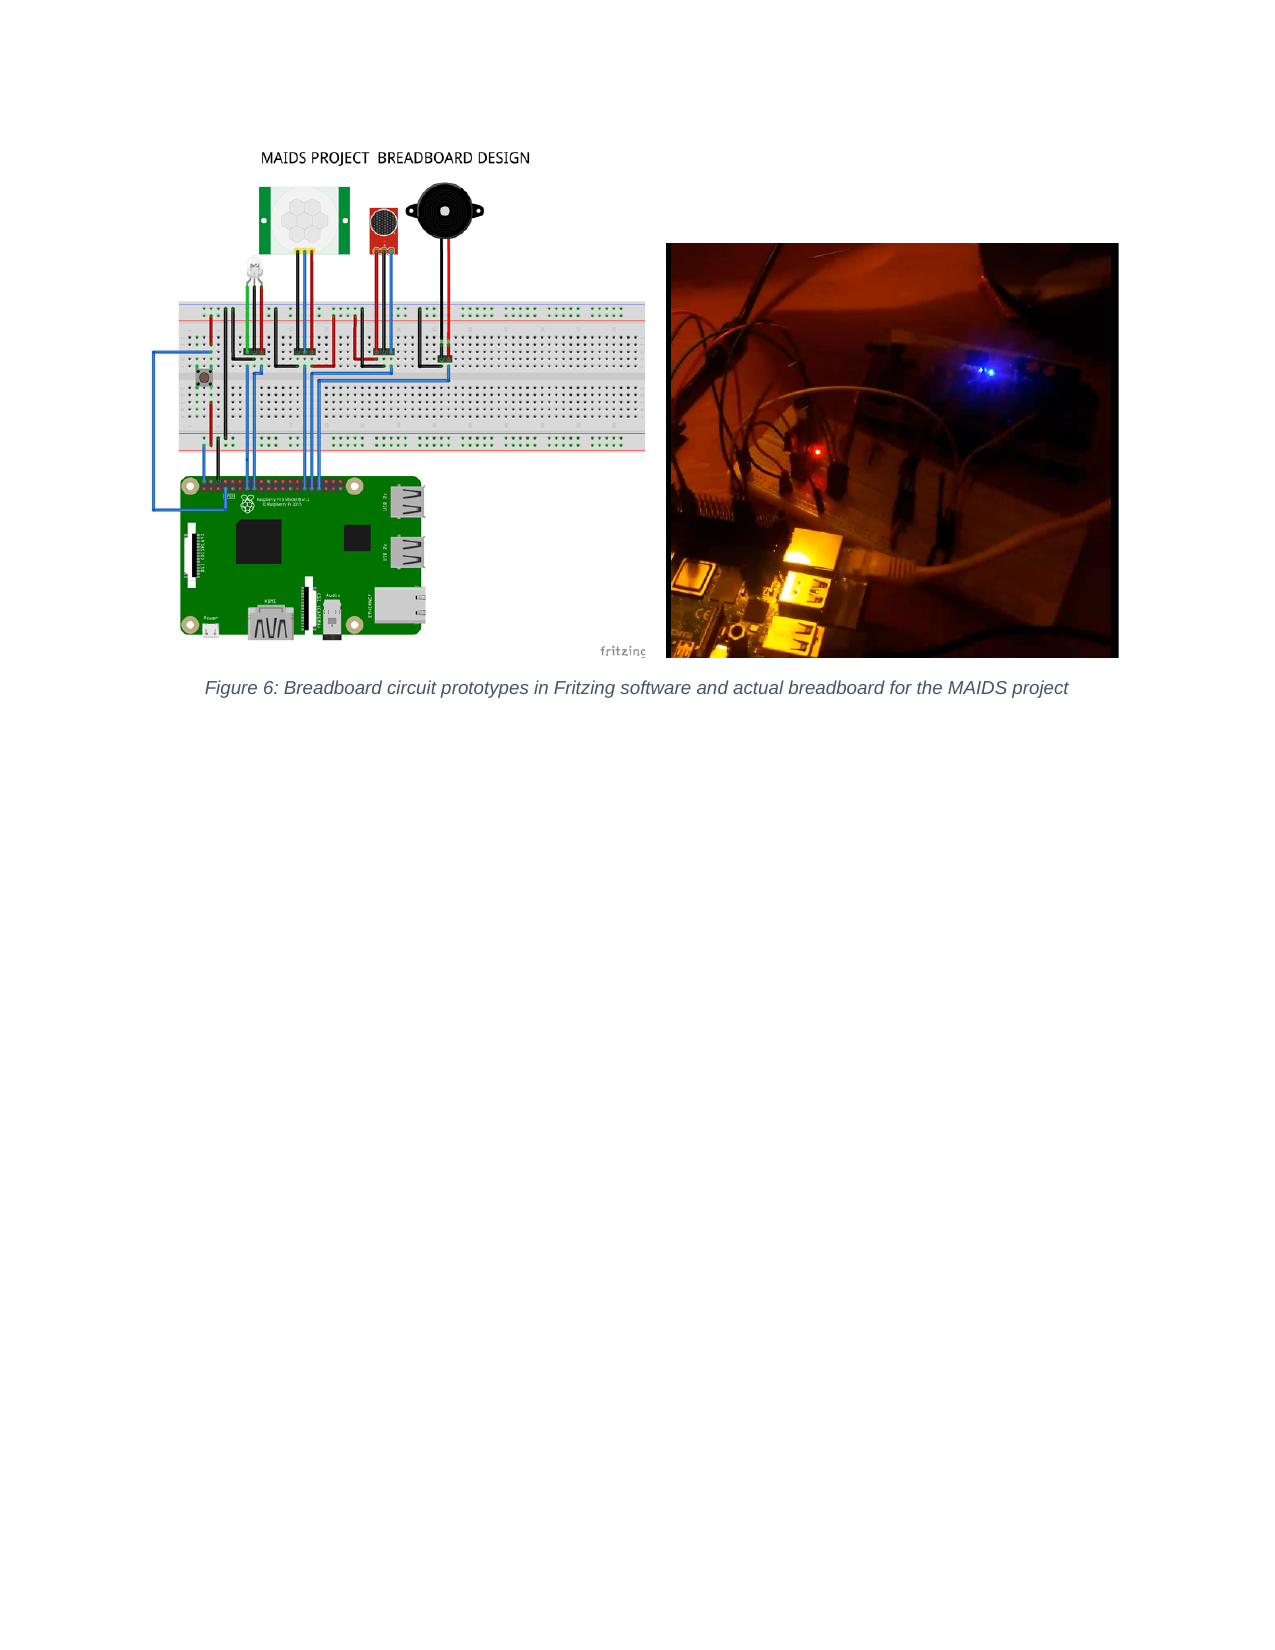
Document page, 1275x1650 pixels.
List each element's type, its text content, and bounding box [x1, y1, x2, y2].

picture [666, 243, 1119, 658]
picture [150, 150, 646, 658]
text Figure 6: Breadboard circuit prototypes in Fritzing software and actual breadboard for the MAIDS project [150, 677, 1125, 698]
